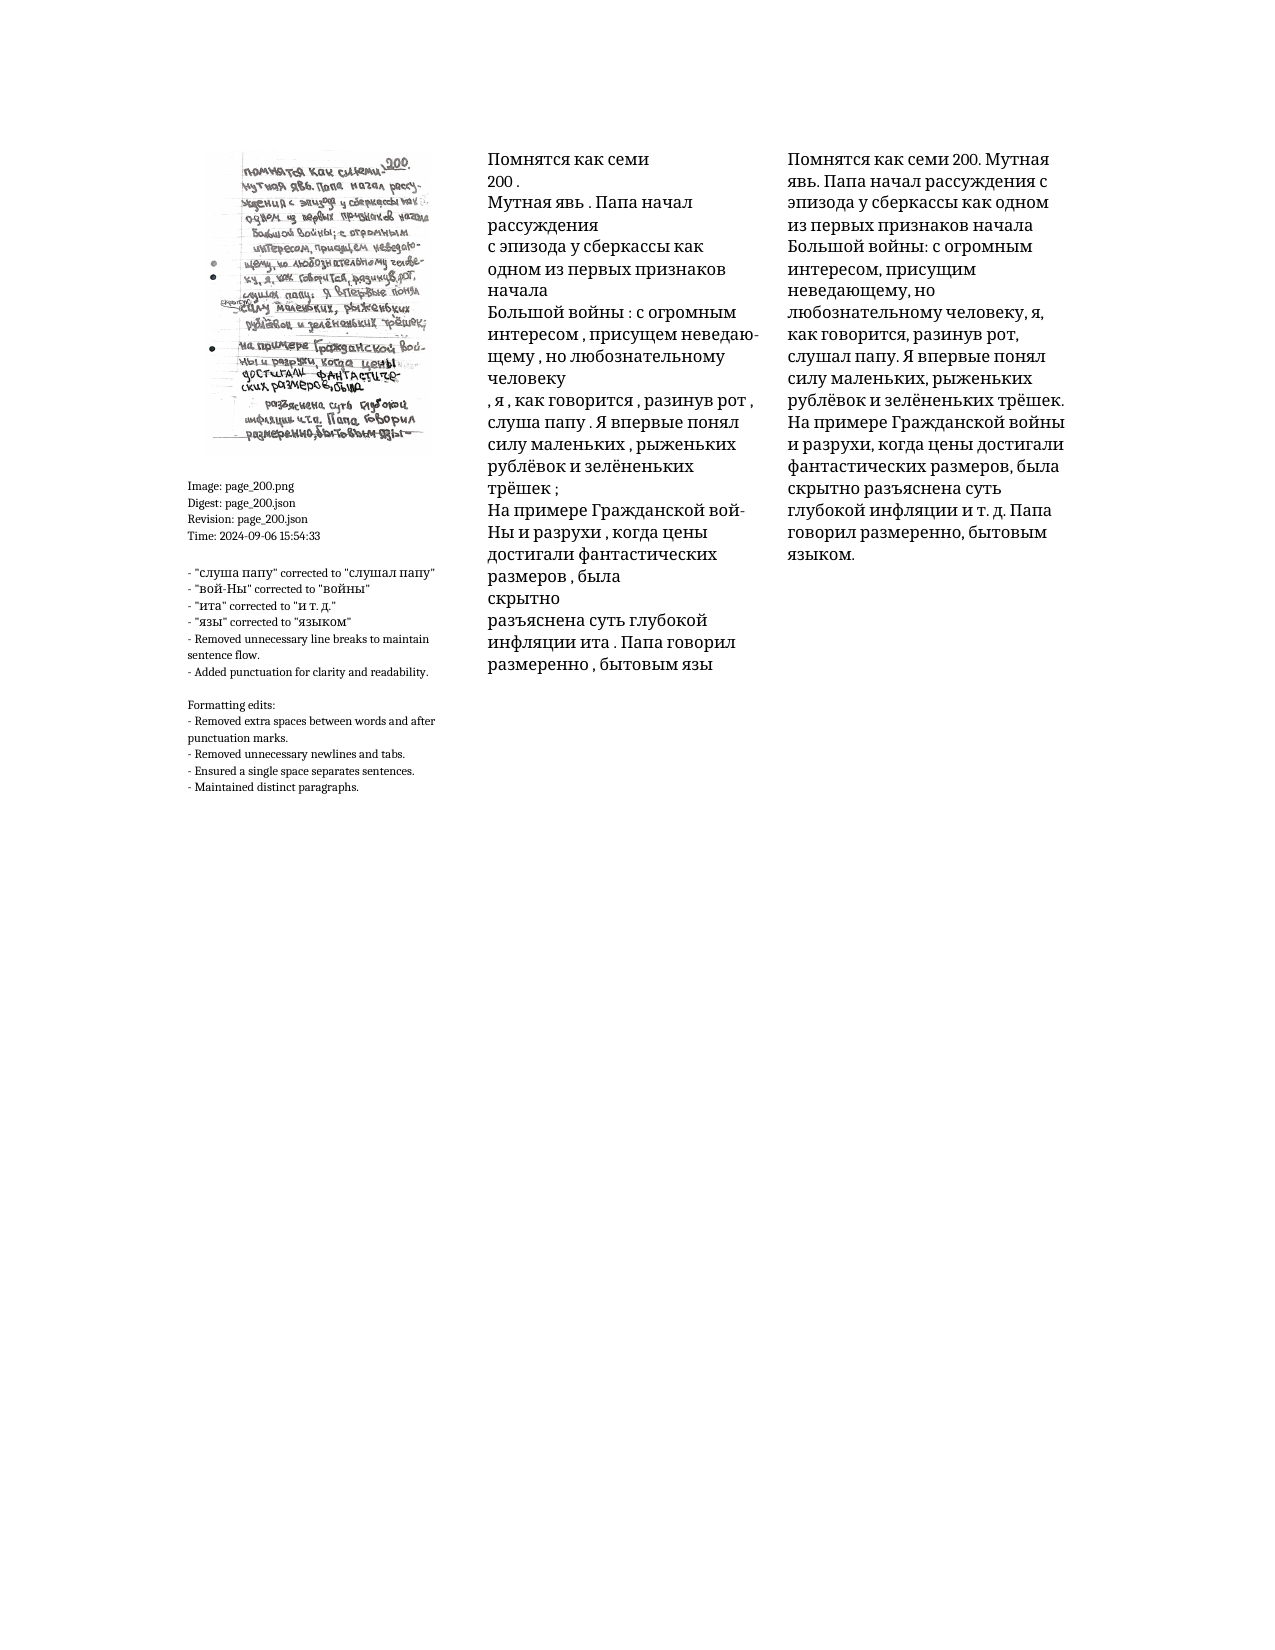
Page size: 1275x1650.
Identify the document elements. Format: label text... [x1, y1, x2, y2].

table_header Image: page_200.png Digest: page_200.json Revision: page_200.json Time: 2024-09-06 15:54:33 - "слуша папу" corrected to "слушал папу" - "вой-Ны" corrected to "войны" - "ита" corrected to "и т. д." - "язы" corrected to "языком" - Removed unnecessary line breaks to maintain sentence flow. - Added punctuation for clarity and readability. Formatting edits: - Removed extra spaces between words and after punctuation marks. - Removed unnecessary newlines and tabs. - Ensured a single space separates sentences. - Maintained distinct paragraphs. [176, 150, 476, 1500]
table_header Помнятся как семи 200 . Мутная явь . Папа начал рассуждения с эпизода у сберкассы как одном из первых признаков начала Большой войны : с огромным интересом , присущем неведаю- щему , но любознательному человеку , я , как говорится , разинув рот , слуша папу . Я впервые понял силу маленьких , рыженьких рублёвок и зелёненьких трёшек ; На примере Гражданской вой- Ны и разрухи , когда цены достигали фантастических размеров , была скрытно разъяснена суть глубокой инфляции ита . Папа говорил размеренно , бытовым язы [476, 150, 776, 1500]
table_header Помнятся как семи 200. Мутная явь. Папа начал рассуждения с эпизода у сберкассы как одном из первых признаков начала Большой войны: с огромным интересом, присущим неведающему, но любознательному человеку, я, как говорится, разинув рот, слушал папу. Я впервые понял силу маленьких, рыженьких рублёвок и зелёненьких трёшек. На примере Гражданской войны и разрухи, когда цены достигали фантастических размеров, была скрытно разъяснена суть глубокой инфляции и т. д. Папа говорил размеренно, бытовым языком. [776, 150, 1076, 1500]
picture [206, 150, 432, 455]
